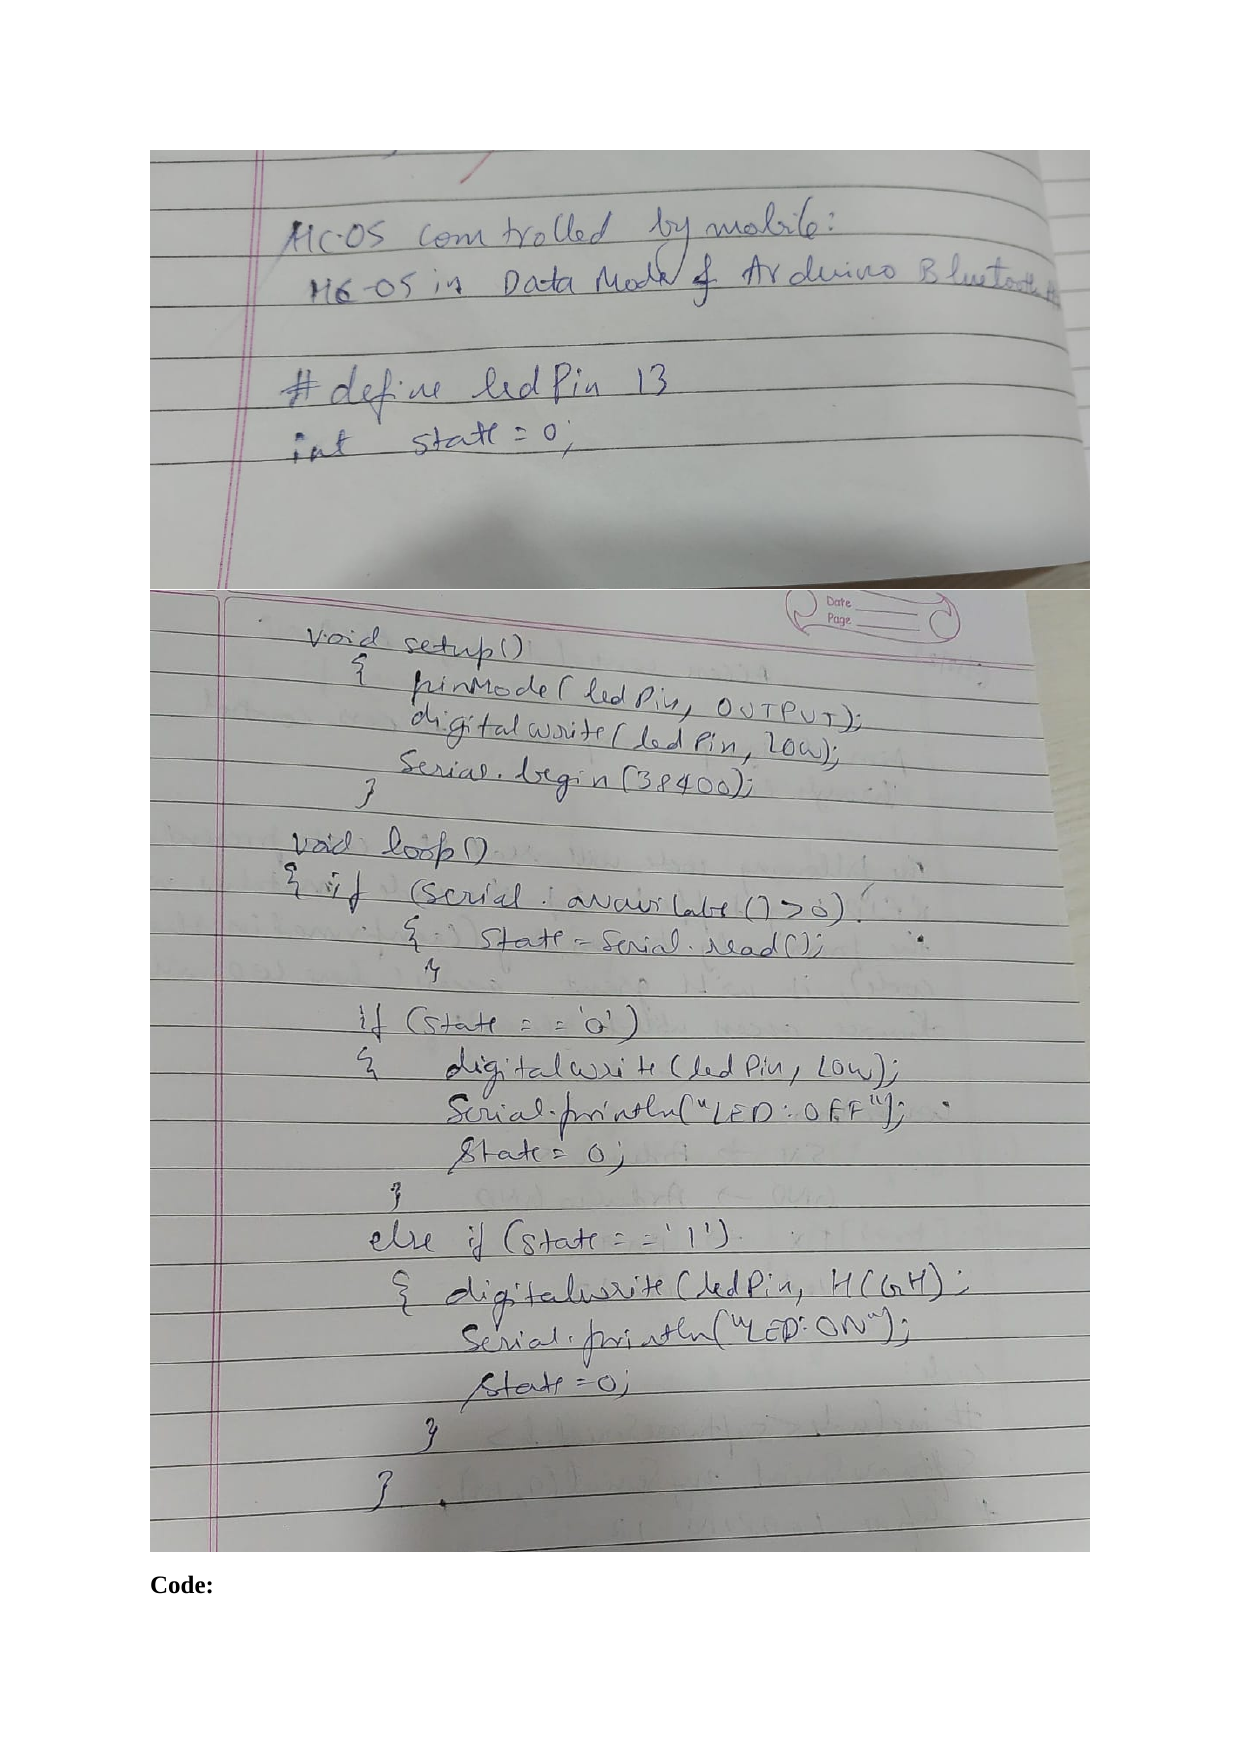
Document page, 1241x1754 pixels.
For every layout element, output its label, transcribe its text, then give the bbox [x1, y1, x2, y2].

text Code: [150, 1571, 1090, 1599]
picture [150, 590, 1090, 1552]
picture [150, 150, 1090, 589]
